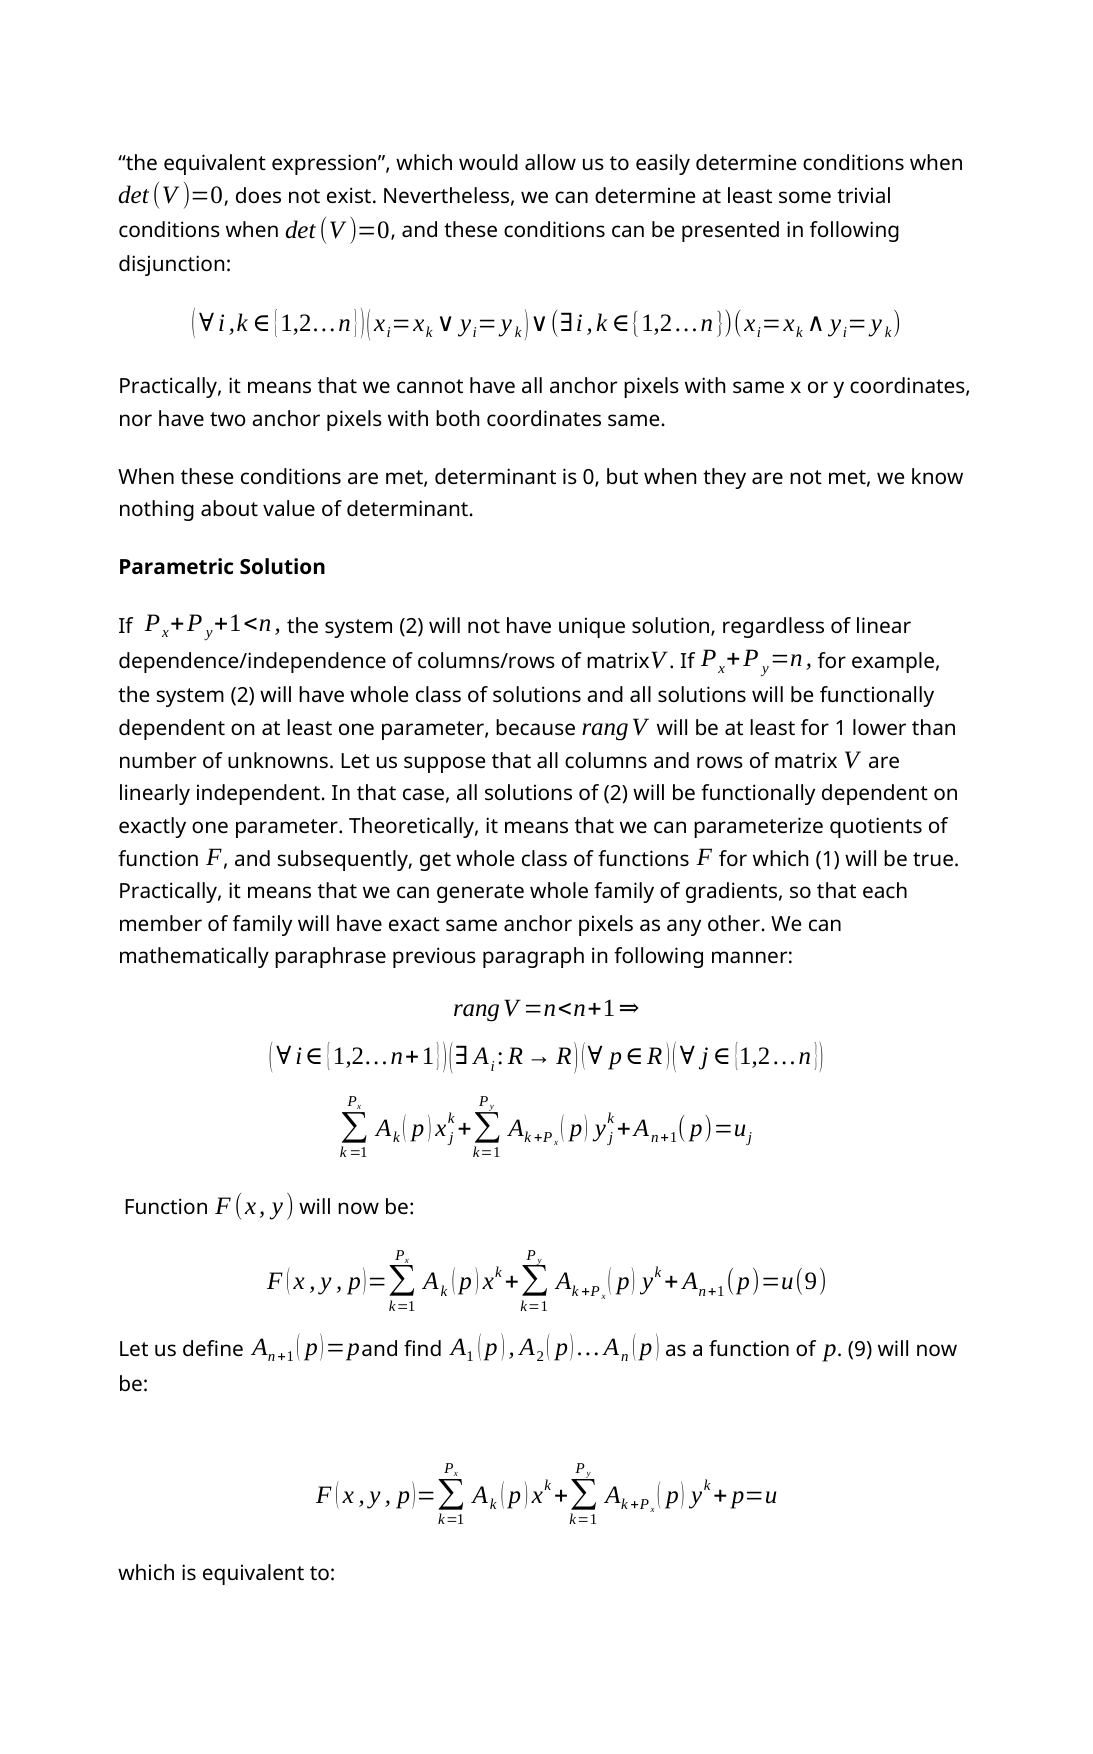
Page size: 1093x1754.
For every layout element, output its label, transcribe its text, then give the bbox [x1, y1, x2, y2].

text which is equivalent to: [118, 1558, 974, 1586]
text Let us define and find as a function of . (9) will now be: [118, 1332, 974, 1398]
text When these conditions are met, determinant is 0, but when they are not met, we know nothing about value of determinant. [118, 462, 974, 523]
text If the system (2) will not have unique solution, regardless of linear dependence/independence of columns/rows of matrix. If for example, the system (2) will have whole class of solutions and all solutions will be functionally dependent on at least one parameter, because will be at least for 1 lower than number of unknowns. Let us suppose that all columns and rows of matrix are linearly independent. In that case, all solutions of (2) will be functionally dependent on exactly one parameter. Theoretically, it means that we can parameterize quotients of function , and subsequently, get whole class of functions for which (1) will be true. Practically, it means that we can generate whole family of gradients, so that each member of family will have exact same anchor pixels as any other. We can mathematically paraphrase previous paragraph in following manner: [118, 609, 974, 970]
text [118, 148, 974, 277]
text Practically, it means that we cannot have all anchor pixels with same x or y coordinates, nor have two anchor pixels with both coordinates same. [118, 372, 974, 433]
text Function will now be: [118, 1191, 974, 1221]
text Parametric Solution [118, 552, 974, 580]
